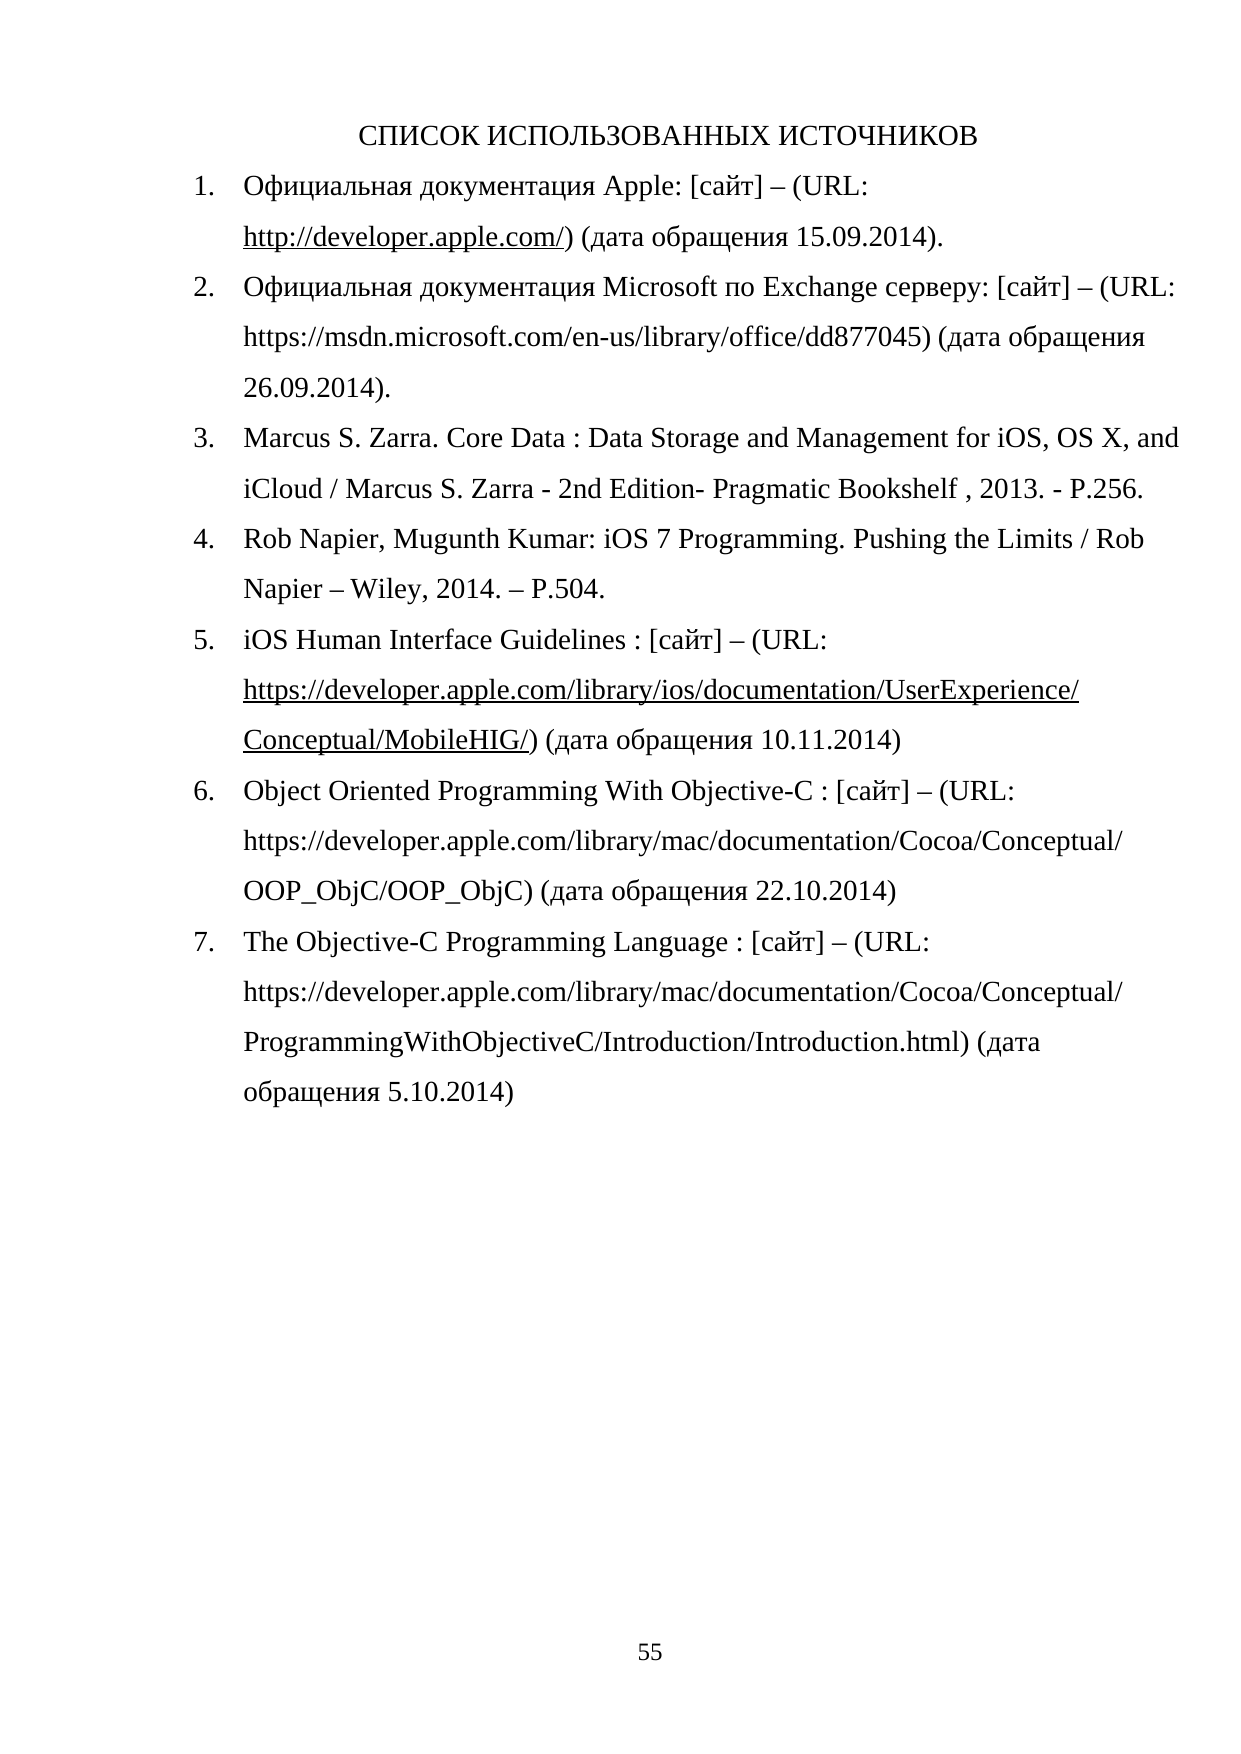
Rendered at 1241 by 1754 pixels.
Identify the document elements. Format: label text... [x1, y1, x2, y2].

list Object Oriented Programming With Objective-C : [сайт] – (URL: https://developer.apple.com/library/mac/documentation/Cocoa/Conceptual/OOP_ObjC/OOP_ObjC) (дата обращения 22.10.2014) [193, 773, 1181, 907]
list Официальная документация Apple: [сайт] – (URL: http://developer.apple.com/) (дата обращения 15.09.2014). [193, 168, 1181, 252]
text СПИСОК ИСПОЛЬЗОВАННЫХ ИСТОЧНИКОВ [156, 118, 1181, 152]
list Marcus S. Zarra. Core Data : Data Storage and Management for iOS, OS X, and iCloud / Marcus S. Zarra - 2nd Edition- Pragmatic Bookshelf , 2013. - P.256. [193, 421, 1181, 504]
list Официальная документация Microsoft по Exchange серверу: [сайт] – (URL: https://msdn.microsoft.com/en-us/library/office/dd877045) (дата обращения 26.09.2014). [193, 269, 1181, 404]
list Rob Napier, Mugunth Kumar: iOS 7 Programming. Pushing the Limits / Rob Napier – Wiley, 2014. – P.504. [193, 521, 1181, 605]
list The Objective-C Programming Language : [сайт] – (URL: https://developer.apple.com/library/mac/documentation/Cocoa/Conceptual/ProgrammingWithObjectiveC/Introduction/Introduction.html) (дата обращения 5.10.2014) [193, 924, 1181, 1108]
list iOS Human Interface Guidelines : [сайт] – (URL: https://developer.apple.com/library/ios/documentation/UserExperience/Conceptual/MobileHIG/) (дата обращения 10.11.2014) [193, 622, 1181, 756]
